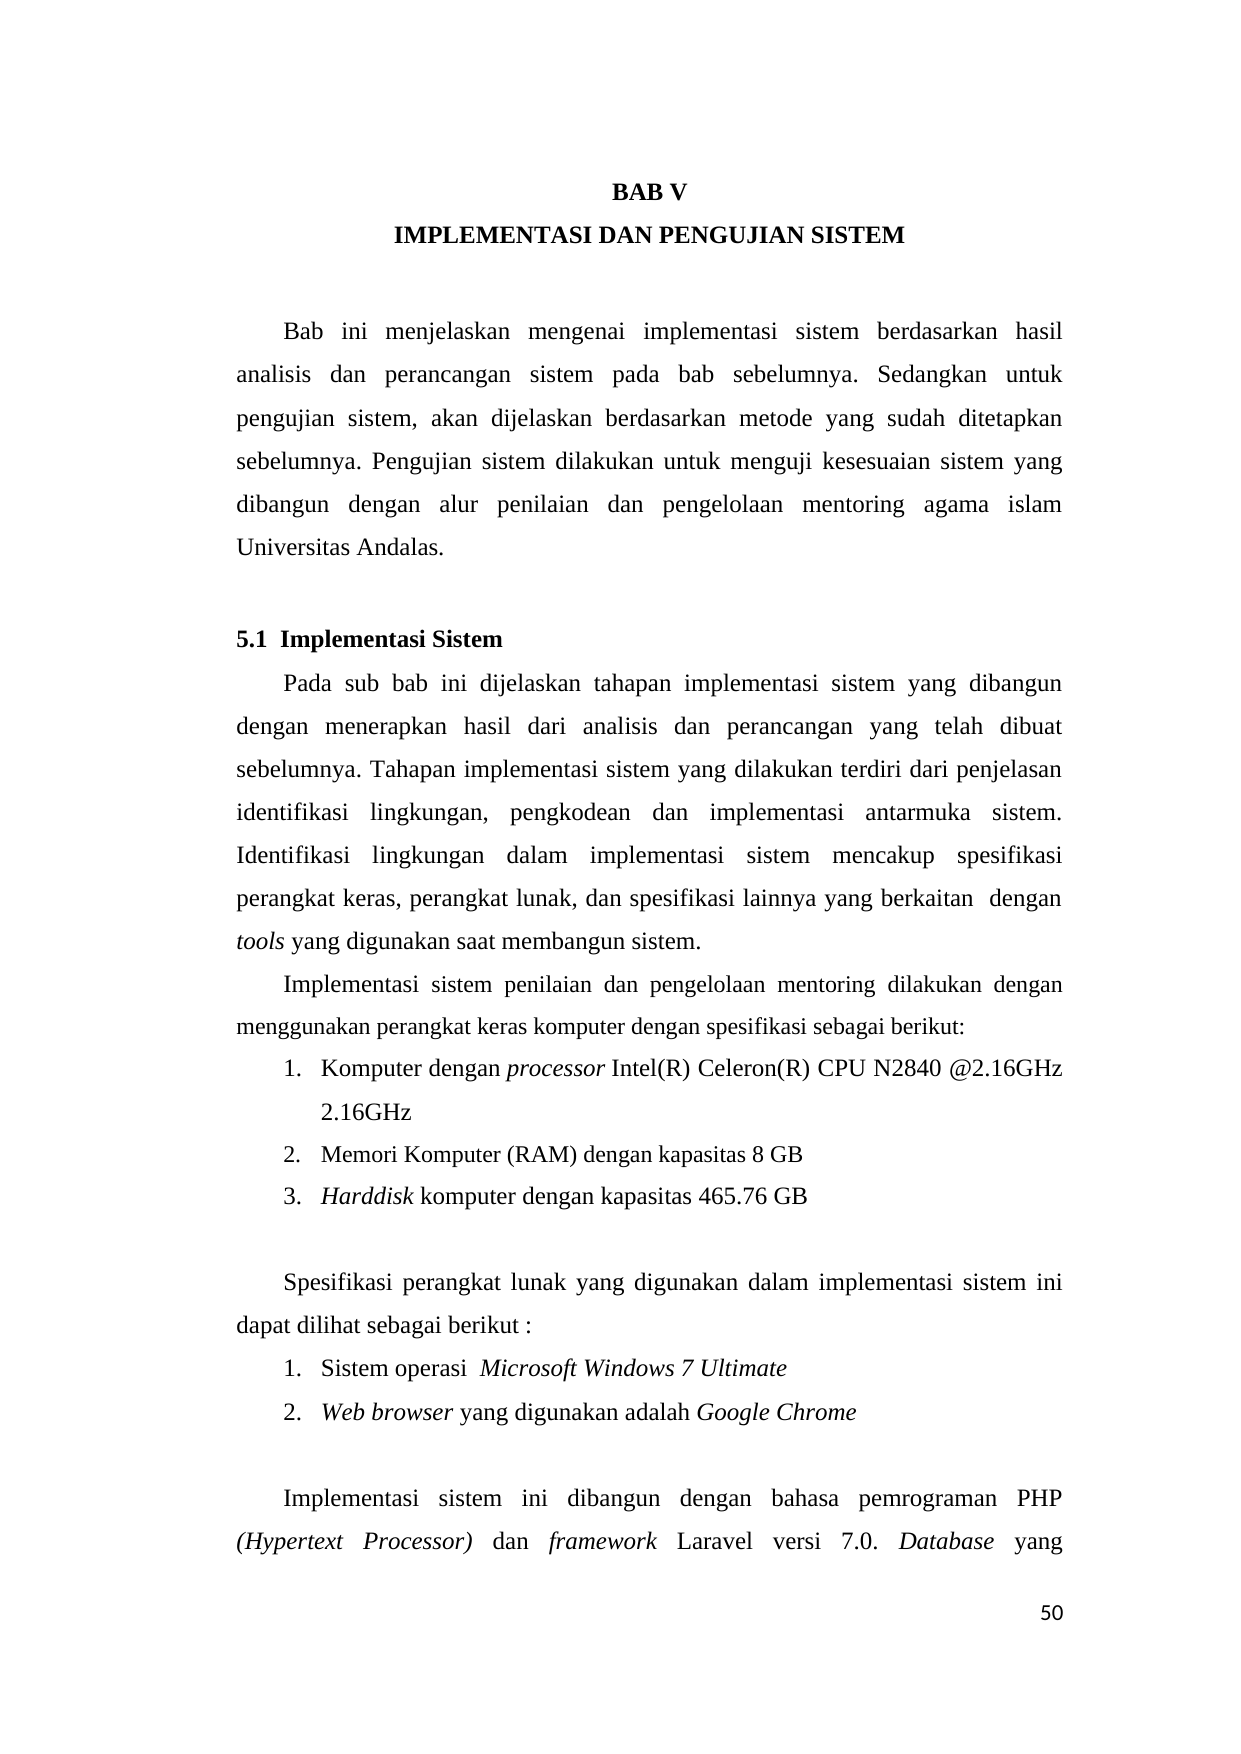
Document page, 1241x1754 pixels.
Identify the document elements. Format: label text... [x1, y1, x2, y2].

text Bab ini menjelaskan mengenai implementasi sistem berdasarkan hasil analisis dan perancangan sistem pada bab sebelumnya. Sedangkan untuk pengujian sistem, akan dijelaskan berdasarkan metode yang sudah ditetapkan sebelumnya. Pengujian sistem dilakukan untuk menguji kesesuaian sistem yang dibangun dengan alur penilaian dan pengelolaan mentoring agama islam Universitas Andalas. [236, 316, 1063, 561]
subtitle BAB V IMPLEMENTASI DAN PENGUJIAN SISTEM [236, 177, 1063, 249]
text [236, 1483, 1063, 1555]
text Pada sub bab ini dijelaskan tahapan implementasi sistem yang dibangun dengan menerapkan hasil dari analisis dan perancangan yang telah dibuat sebelumnya. Tahapan implementasi sistem yang dilakukan terdiri dari penjelasan identifikasi lingkungan, pengkodean dan implementasi antarmuka sistem. Identifikasi lingkungan dalam implementasi sistem mencakup spesifikasi perangkat keras, perangkat lunak, dan spesifikasi lainnya yang berkaitan dengan tools yang digunakan saat membangun sistem. [236, 668, 1063, 955]
text Implementasi sistem penilaian dan pengelolaan mentoring dilakukan dengan menggunakan perangkat keras komputer dengan spesifikasi sebagai berikut: [236, 969, 1063, 1040]
list Web browser yang digunakan adalah Google Chrome [283, 1397, 1063, 1425]
list Sistem operasi Microsoft Windows 7 Ultimate [283, 1353, 1063, 1382]
subtitle Implementasi Sistem [236, 624, 1063, 653]
text Spesifikasi perangkat lunak yang digunakan dalam implementasi sistem ini dapat dilihat sebagai berikut : [236, 1267, 1063, 1339]
list Harddisk komputer dengan kapasitas 465.76 GB [283, 1181, 1063, 1210]
list Memori Komputer (RAM) dengan kapasitas 8 GB [283, 1140, 1063, 1167]
list Komputer dengan processor Intel(R) Celeron(R) CPU N2840 @2.16GHz 2.16GHz [283, 1053, 1063, 1125]
